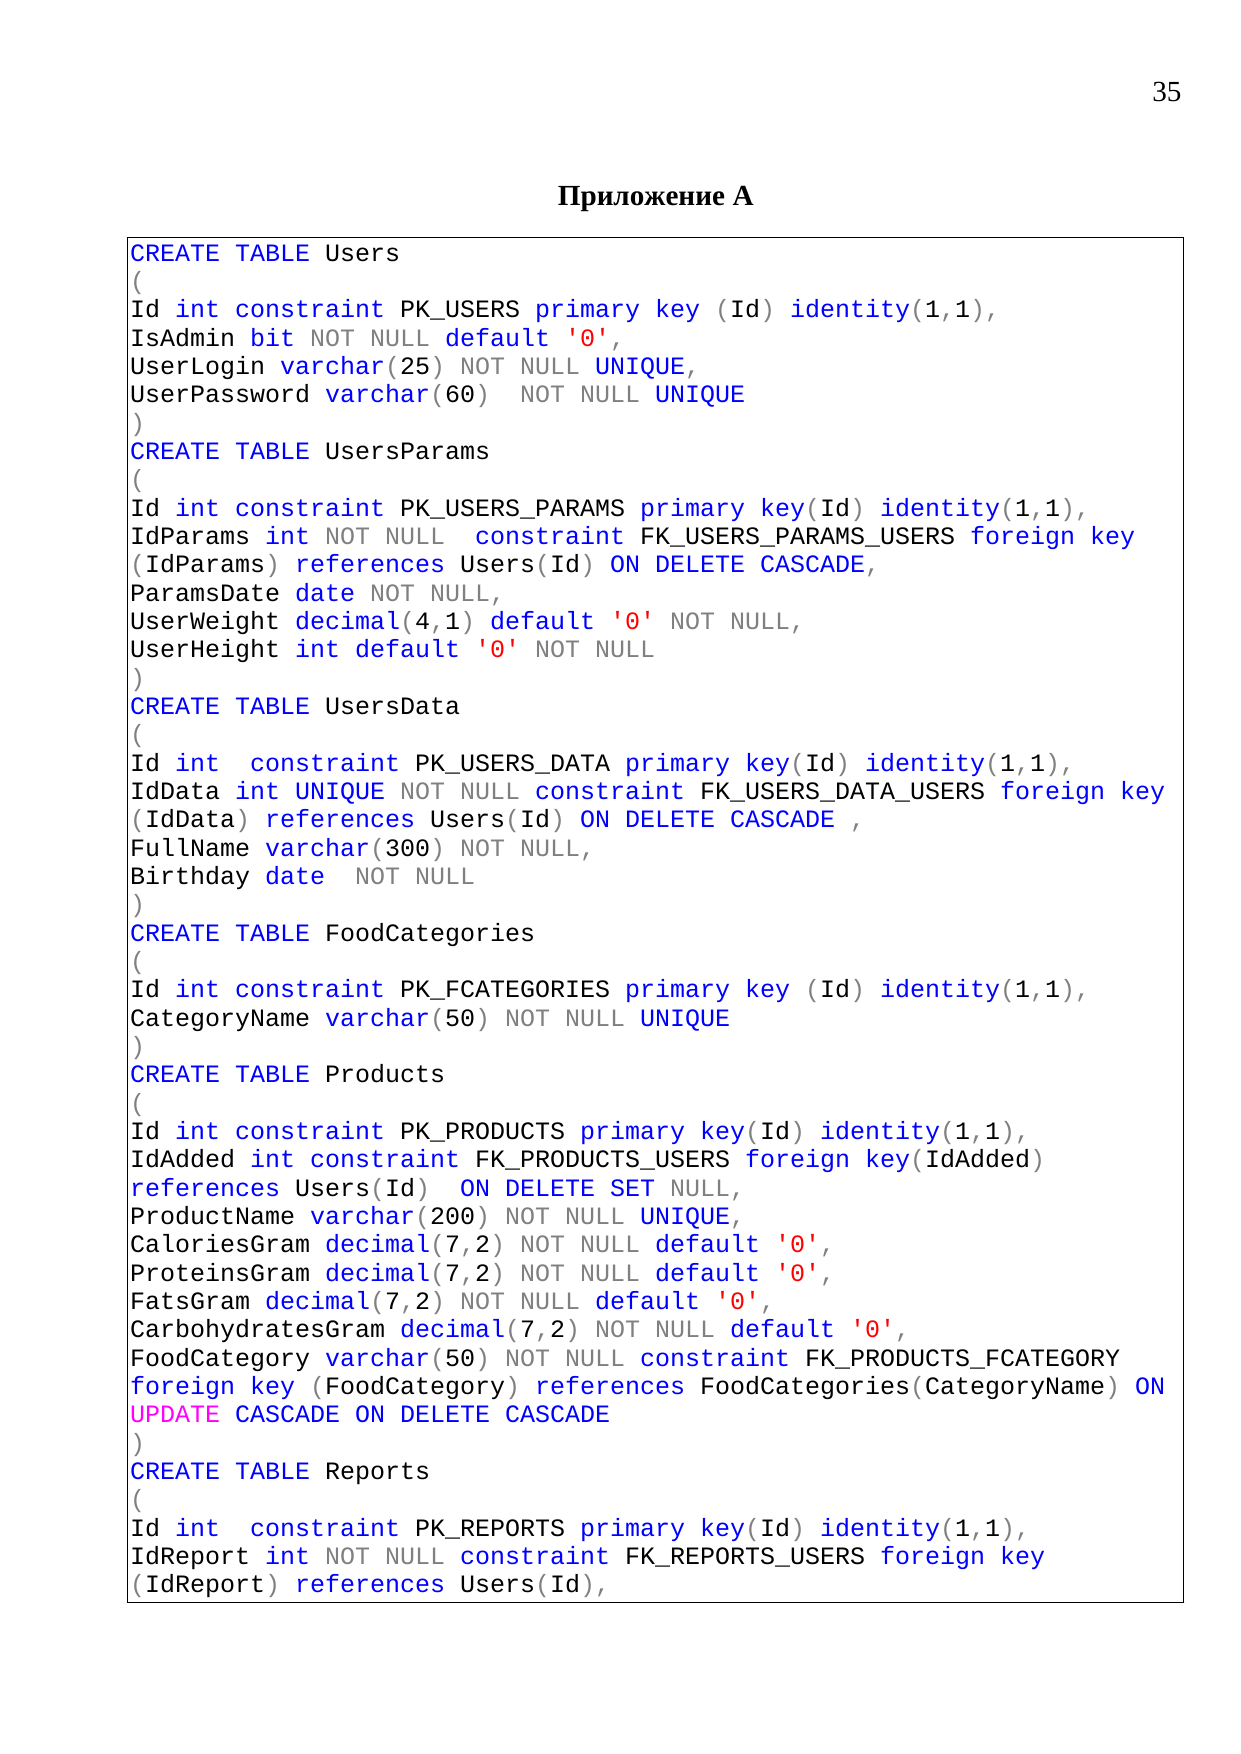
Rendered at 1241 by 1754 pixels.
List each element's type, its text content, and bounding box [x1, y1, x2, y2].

text UserWeight decimal(4,1) default '0' NOT NULL, [130, 608, 1181, 637]
text IdAdded int constraint FK_PRODUCTS_USERS foreign key(IdAdded) references Users(Id) ON DELETE SET NULL, [130, 1147, 1181, 1203]
text CREATE TABLE Reports [130, 1458, 1181, 1487]
text ( [130, 948, 1181, 977]
text CREATE TABLE Products [130, 1062, 1181, 1090]
text ParamsDate date NOT NULL, [130, 580, 1181, 608]
text ) [130, 892, 1181, 920]
text FatsGram decimal(7,2) NOT NULL default '0', [130, 1288, 1181, 1317]
text ) [130, 410, 1181, 438]
text ( [130, 1487, 1181, 1515]
text CarbohydratesGram decimal(7,2) NOT NULL default '0', [130, 1317, 1181, 1345]
text Id int constraint PK_PRODUCTS primary key(Id) identity(1,1), [130, 1118, 1181, 1147]
text IsAdmin bit NOT NULL default '0', [130, 325, 1181, 353]
text CREATE TABLE FoodCategories [130, 920, 1181, 948]
text UserHeight int default '0' NOT NULL [130, 637, 1181, 665]
text UserPassword varchar(60) NOT NULL UNIQUE [130, 382, 1181, 410]
text ( [130, 1090, 1181, 1118]
text CREATE TABLE Users [128, 238, 1183, 268]
text IdData int UNIQUE NOT NULL constraint FK_USERS_DATA_USERS foreign key (IdData) references Users(Id) ON DELETE CASCADE , [130, 778, 1181, 835]
text ProductName varchar(200) NOT NULL UNIQUE, [130, 1203, 1181, 1232]
text ( [130, 268, 1181, 297]
text Id int constraint PK_USERS primary key (Id) identity(1,1), [130, 297, 1181, 325]
text Id int constraint PK_USERS_DATA primary key(Id) identity(1,1), [130, 750, 1181, 778]
text CREATE TABLE UsersParams [130, 438, 1181, 467]
text ProteinsGram decimal(7,2) NOT NULL default '0', [130, 1260, 1181, 1288]
text UserLogin varchar(25) NOT NULL UNIQUE, [130, 353, 1181, 382]
text ( [130, 722, 1181, 750]
text Id int constraint PK_FCATEGORIES primary key (Id) identity(1,1), [130, 977, 1181, 1005]
text CaloriesGram decimal(7,2) NOT NULL default '0', [130, 1232, 1181, 1260]
text Birthday date NOT NULL [130, 863, 1181, 892]
list Приложение А [130, 178, 1181, 212]
text FoodCategory varchar(50) NOT NULL constraint FK_PRODUCTS_FCATEGORY foreign key (FoodCategory) references FoodCategories(CategoryName) ON UPDATE CASCADE ON DELETE CASCADE [130, 1345, 1181, 1430]
text IdParams int NOT NULL constraint FK_USERS_PARAMS_USERS foreign key (IdParams) references Users(Id) ON DELETE CASCADE, [130, 523, 1181, 580]
text ) [130, 1430, 1181, 1458]
text CategoryName varchar(50) NOT NULL UNIQUE [130, 1005, 1181, 1033]
text ( [130, 467, 1181, 495]
text Id int constraint PK_USERS_PARAMS primary key(Id) identity(1,1), [130, 495, 1181, 523]
text Id int constraint PK_REPORTS primary key(Id) identity(1,1), [130, 1515, 1181, 1540]
text IdReport int NOT NULL constraint FK_REPORTS_USERS foreign key (IdReport) references Users(Id), [128, 1540, 1183, 1602]
text ) [130, 1033, 1181, 1062]
text ) [130, 665, 1181, 693]
text FullName varchar(300) NOT NULL, [130, 835, 1181, 863]
text CREATE TABLE UsersData [130, 693, 1181, 722]
